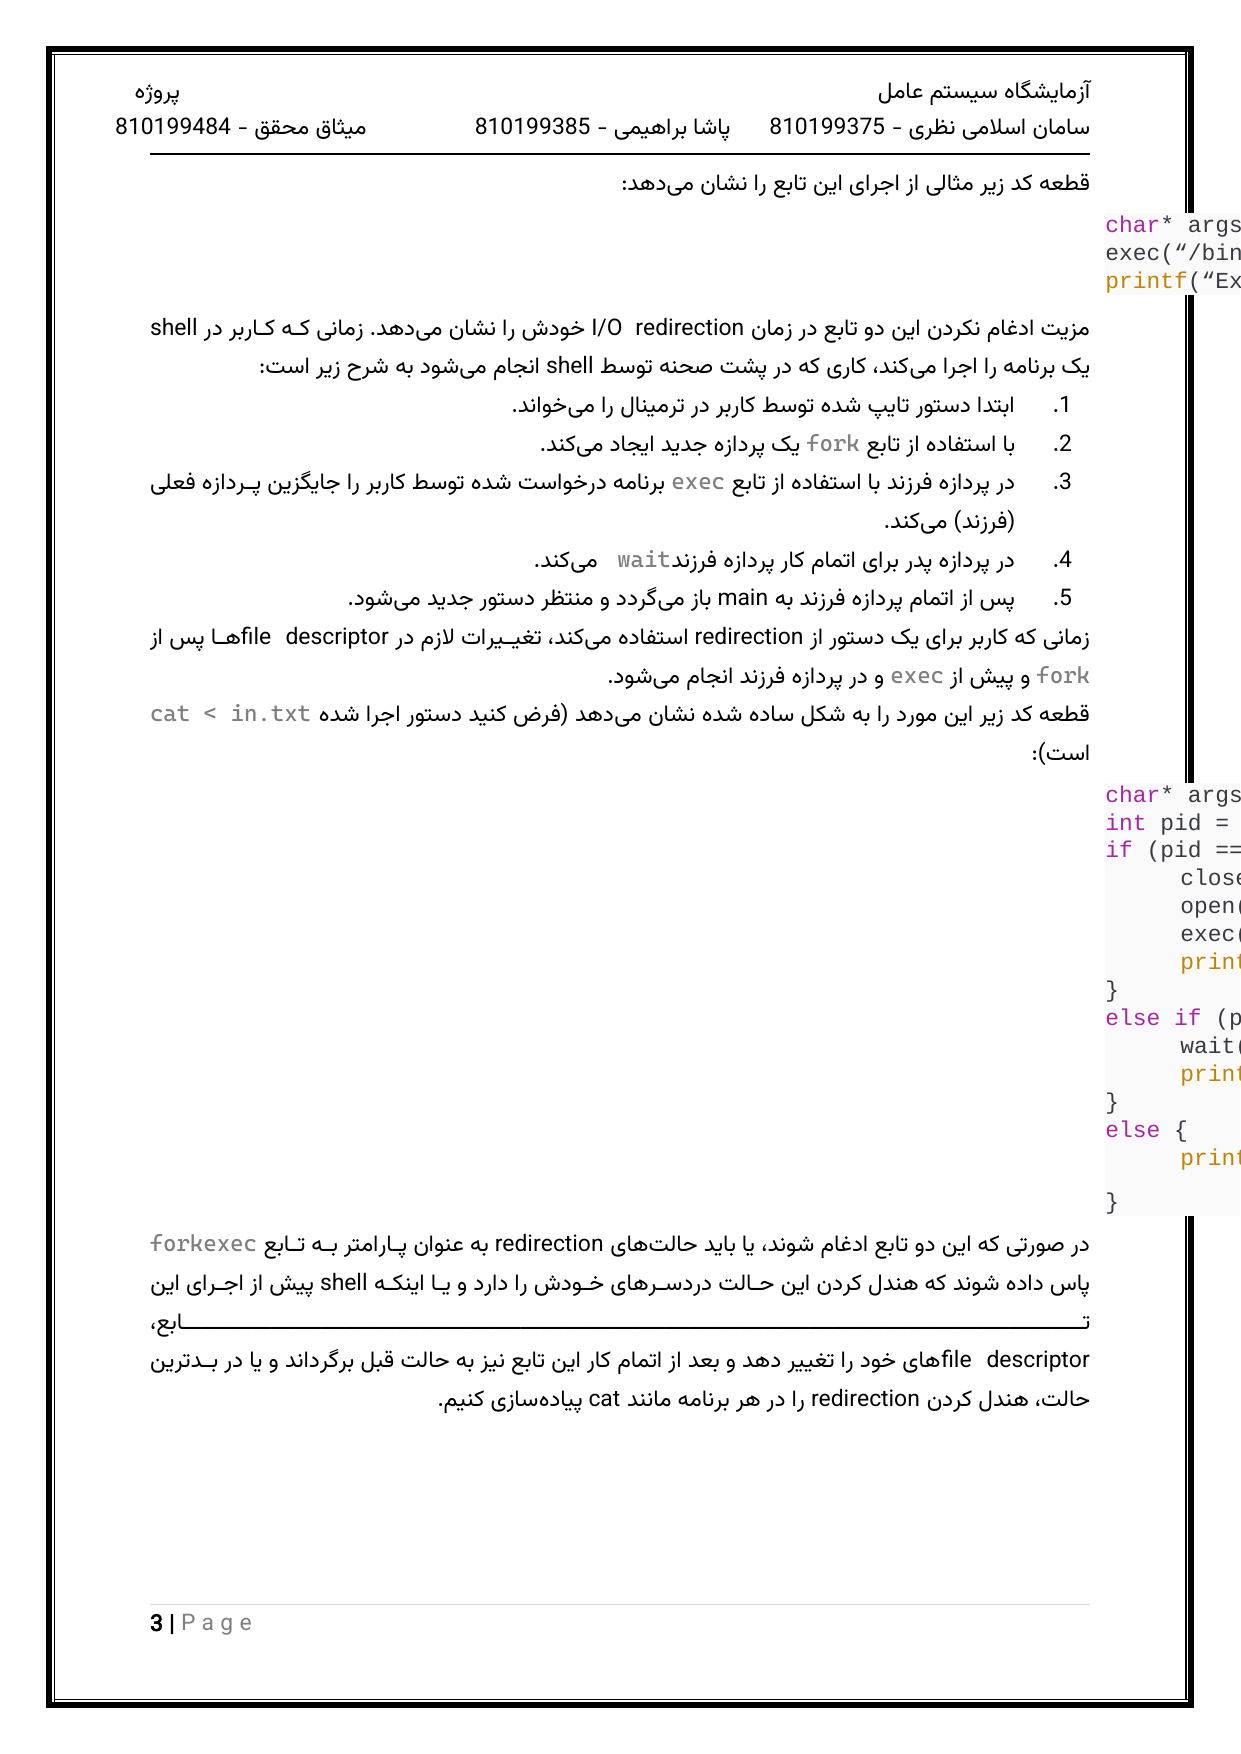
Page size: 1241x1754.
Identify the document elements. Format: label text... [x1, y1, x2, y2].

text زمانی که کاربر برای یک دستور از redirection استفاده می‌کند، تغییرات لازم در file descriptorها پس از fork و پیش از exec و در پردازه فرزند انجام می‌شود. [150, 621, 1090, 695]
list با استفاده از تابع fork یک پردازه جدید ایجاد می‌کند. [150, 428, 1053, 463]
text در صورتی که این دو تابع ادغام شوند، یا باید حالت‌های redirection به عنوان پارامتر به تابع forkexec پاس داده شوند که هندل کردن این حالت دردسرهای خودش را دارد و یا اینکه shell پیش از اجرای این تابع، file descriptorهای خود را تغییر دهد و بعد از اتمام کار این تابع نیز به حالت قبل برگرداند و یا در بدترین حالت، هندل کردن redirection را در هر برنامه مانند cat پیاده‌سازی کنیم. [150, 1228, 1090, 1419]
list در پردازه پدر برای اتمام کار پردازه فرزندwait می‌کند. [150, 543, 1053, 579]
text قطعه کد زیر مثالی از اجرای این تابع را نشان می‌دهد: [150, 167, 1090, 203]
list ابتدا دستور تایپ شده توسط کاربر در ترمینال را می‌خواند. [150, 389, 1053, 425]
list پس از اتمام پردازه فرزند به main باز می‌گردد و منتظر دستور جدید می‌شود. [150, 582, 1053, 618]
list در پردازه فرزند با استفاده از تابع exec برنامه درخواست شده توسط کاربر را جایگزین پردازه فعلی (فرزند) می‌کند. [150, 466, 1053, 541]
text قطعه کد زیر این مورد را به شکل ساده شده نشان می‌دهد (فرض کنید دستور اجرا شده cat < in.txt است): [150, 698, 1090, 773]
text مزیت ادغام نکردن این دو تابع در زمان I/O redirection خودش را نشان می‌دهد. زمانی که کاربر در shell یک برنامه را اجرا می‌کند، کاری که در پشت صحنه توسط shell انجام می‌شود به شرح زیر است: [150, 312, 1090, 386]
